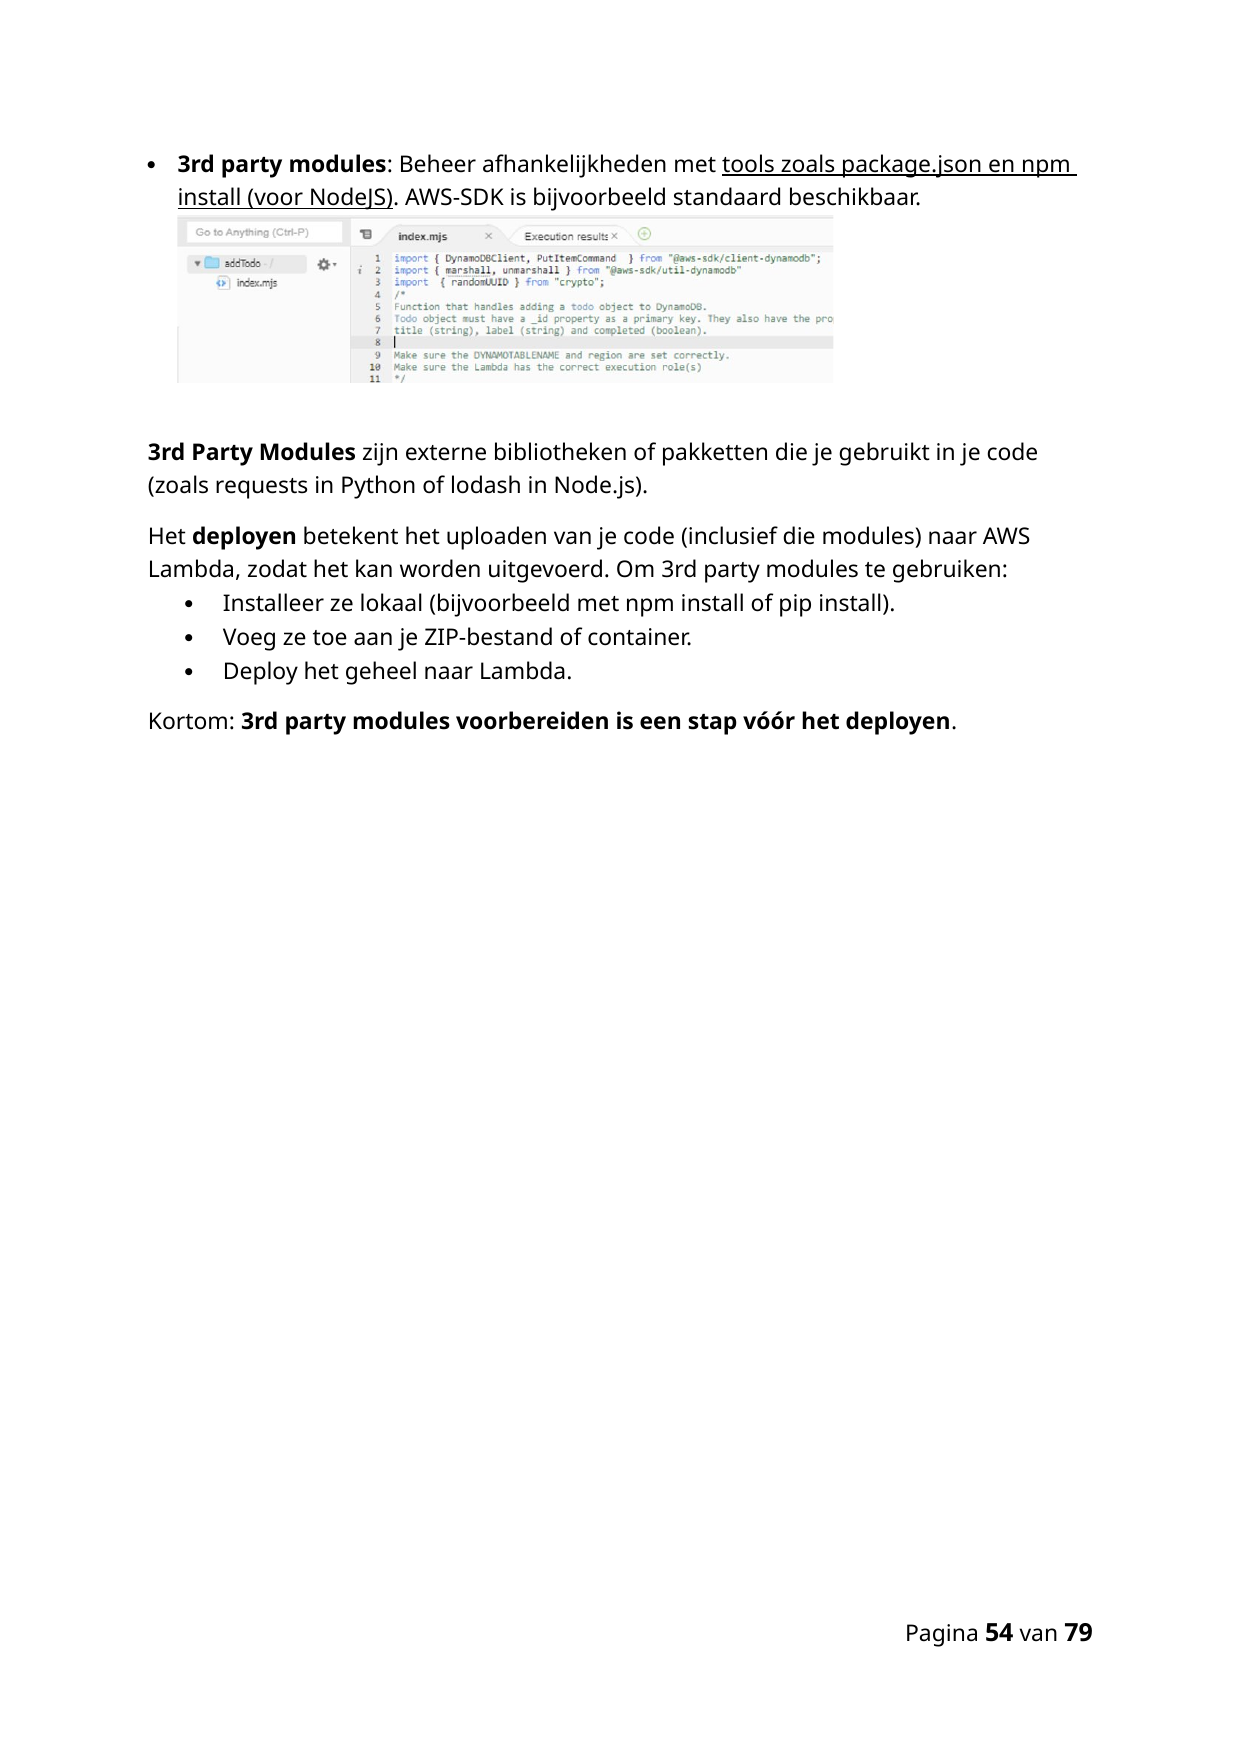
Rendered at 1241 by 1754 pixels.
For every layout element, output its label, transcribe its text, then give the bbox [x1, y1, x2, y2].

list Deploy het geheel naar Lambda. [185, 655, 1093, 686]
text Het deployen betekent het uploaden van je code (inclusief die modules) naar AWS Lambda, zodat het kan worden uitgevoerd. Om 3rd party modules te gebruiken: [148, 520, 1093, 585]
text Kortom: 3rd party modules voorbereiden is een stap vóór het deployen. [148, 705, 1093, 736]
list Installeer ze lokaal (bijvoorbeeld met npm install of pip install). [185, 587, 1093, 618]
picture [177, 215, 834, 383]
list Voeg ze toe aan je ZIP-bestand of container. [185, 621, 1093, 652]
text 3rd Party Modules zijn externe bibliotheken of pakketten die je gebruikt in je code (zoals requests in Python of lodash in Node.js). [148, 436, 1093, 501]
